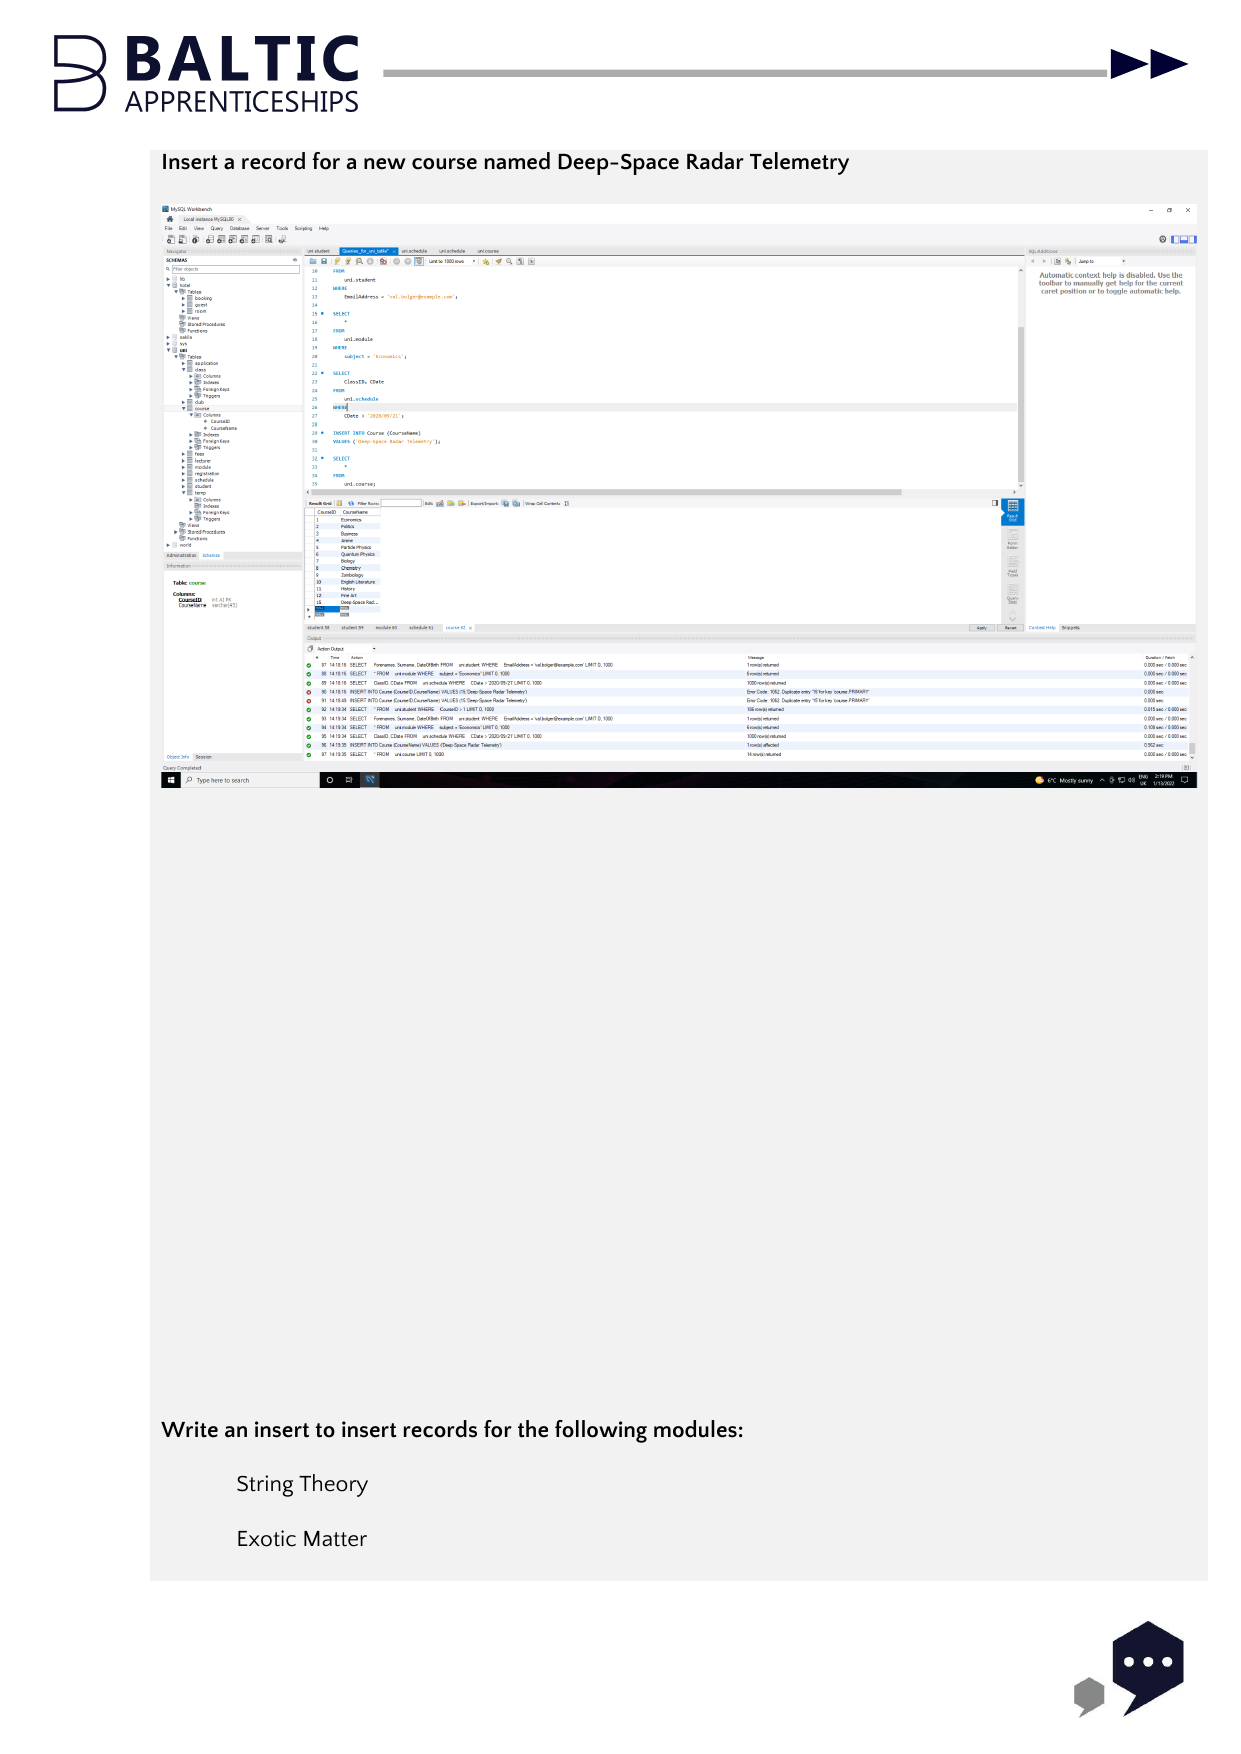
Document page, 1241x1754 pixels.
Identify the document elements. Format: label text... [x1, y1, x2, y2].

picture [53, 34, 359, 113]
picture [1061, 1610, 1193, 1730]
picture [161, 204, 1198, 788]
